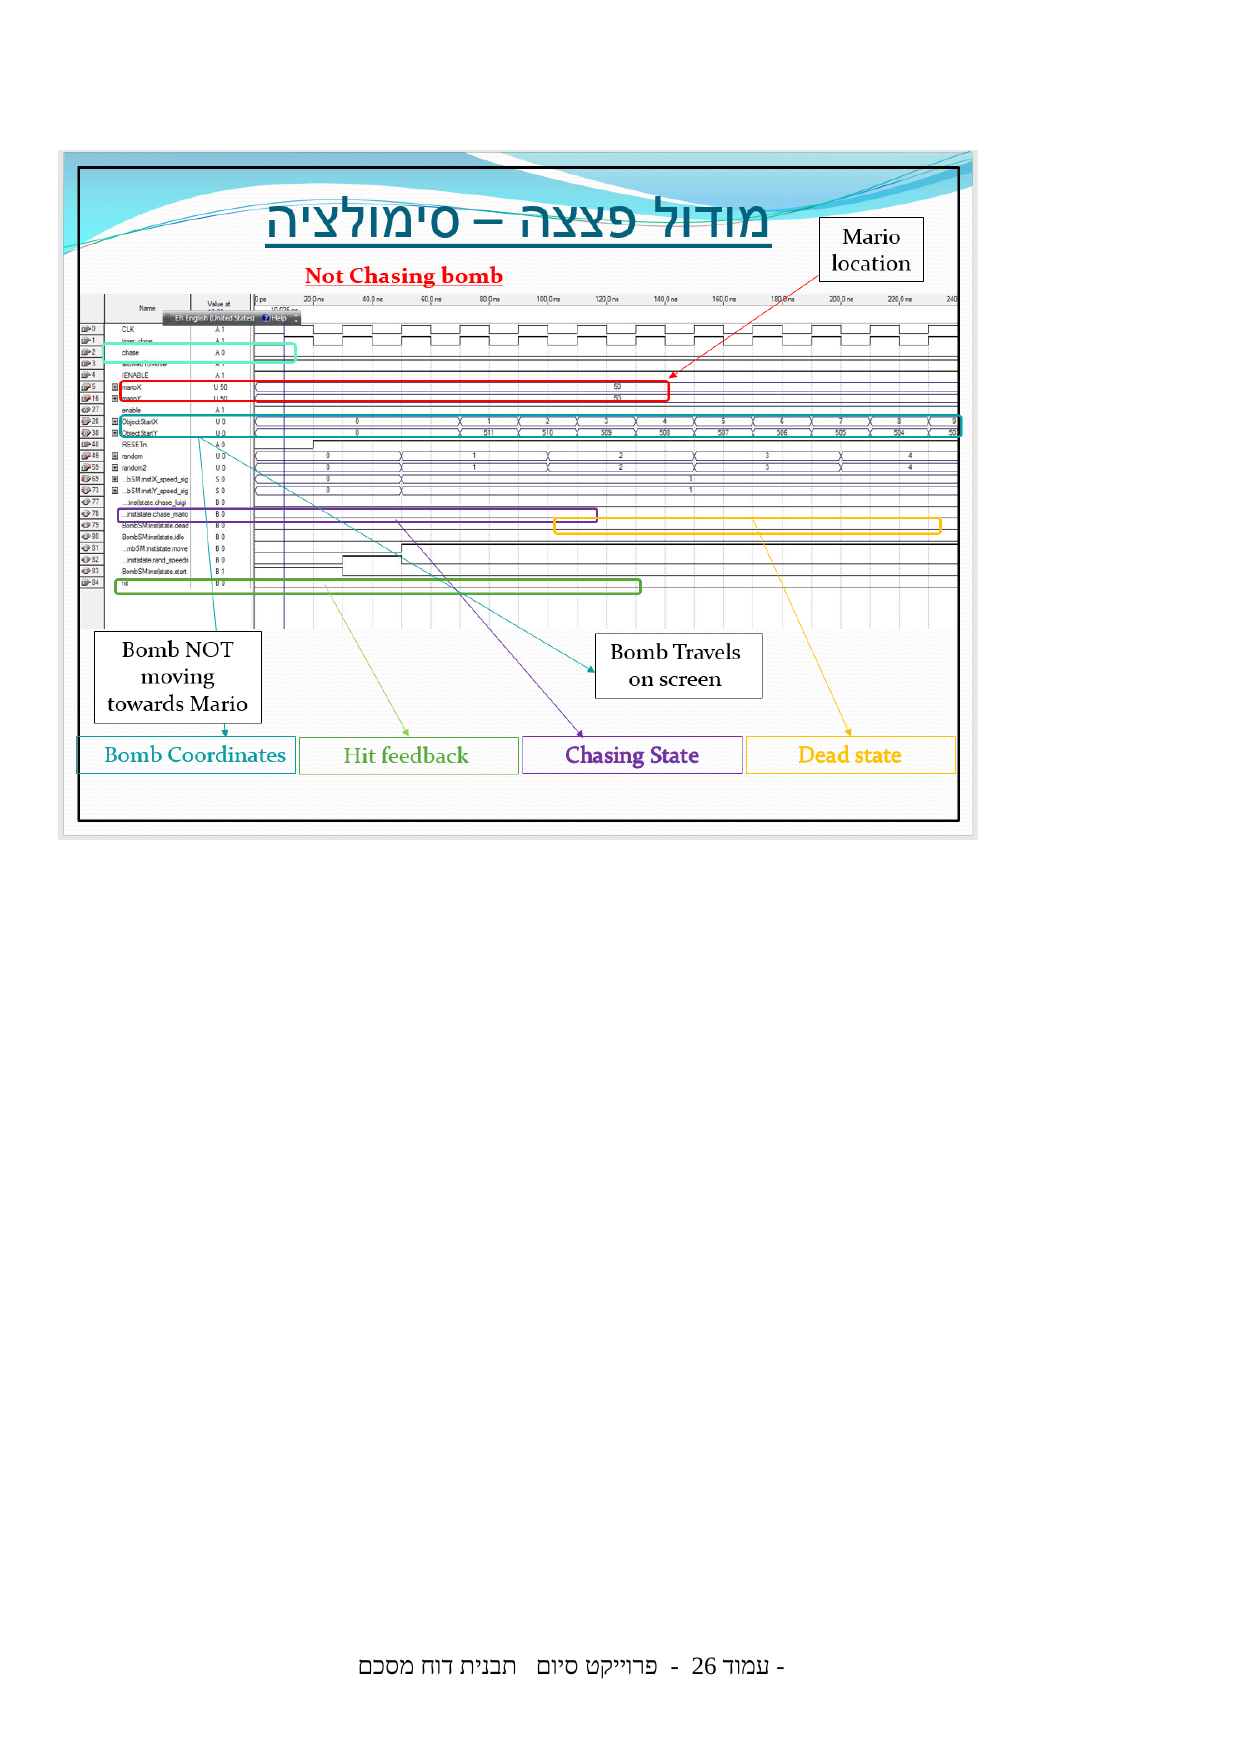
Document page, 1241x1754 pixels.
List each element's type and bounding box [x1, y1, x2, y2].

picture [57, 150, 978, 840]
